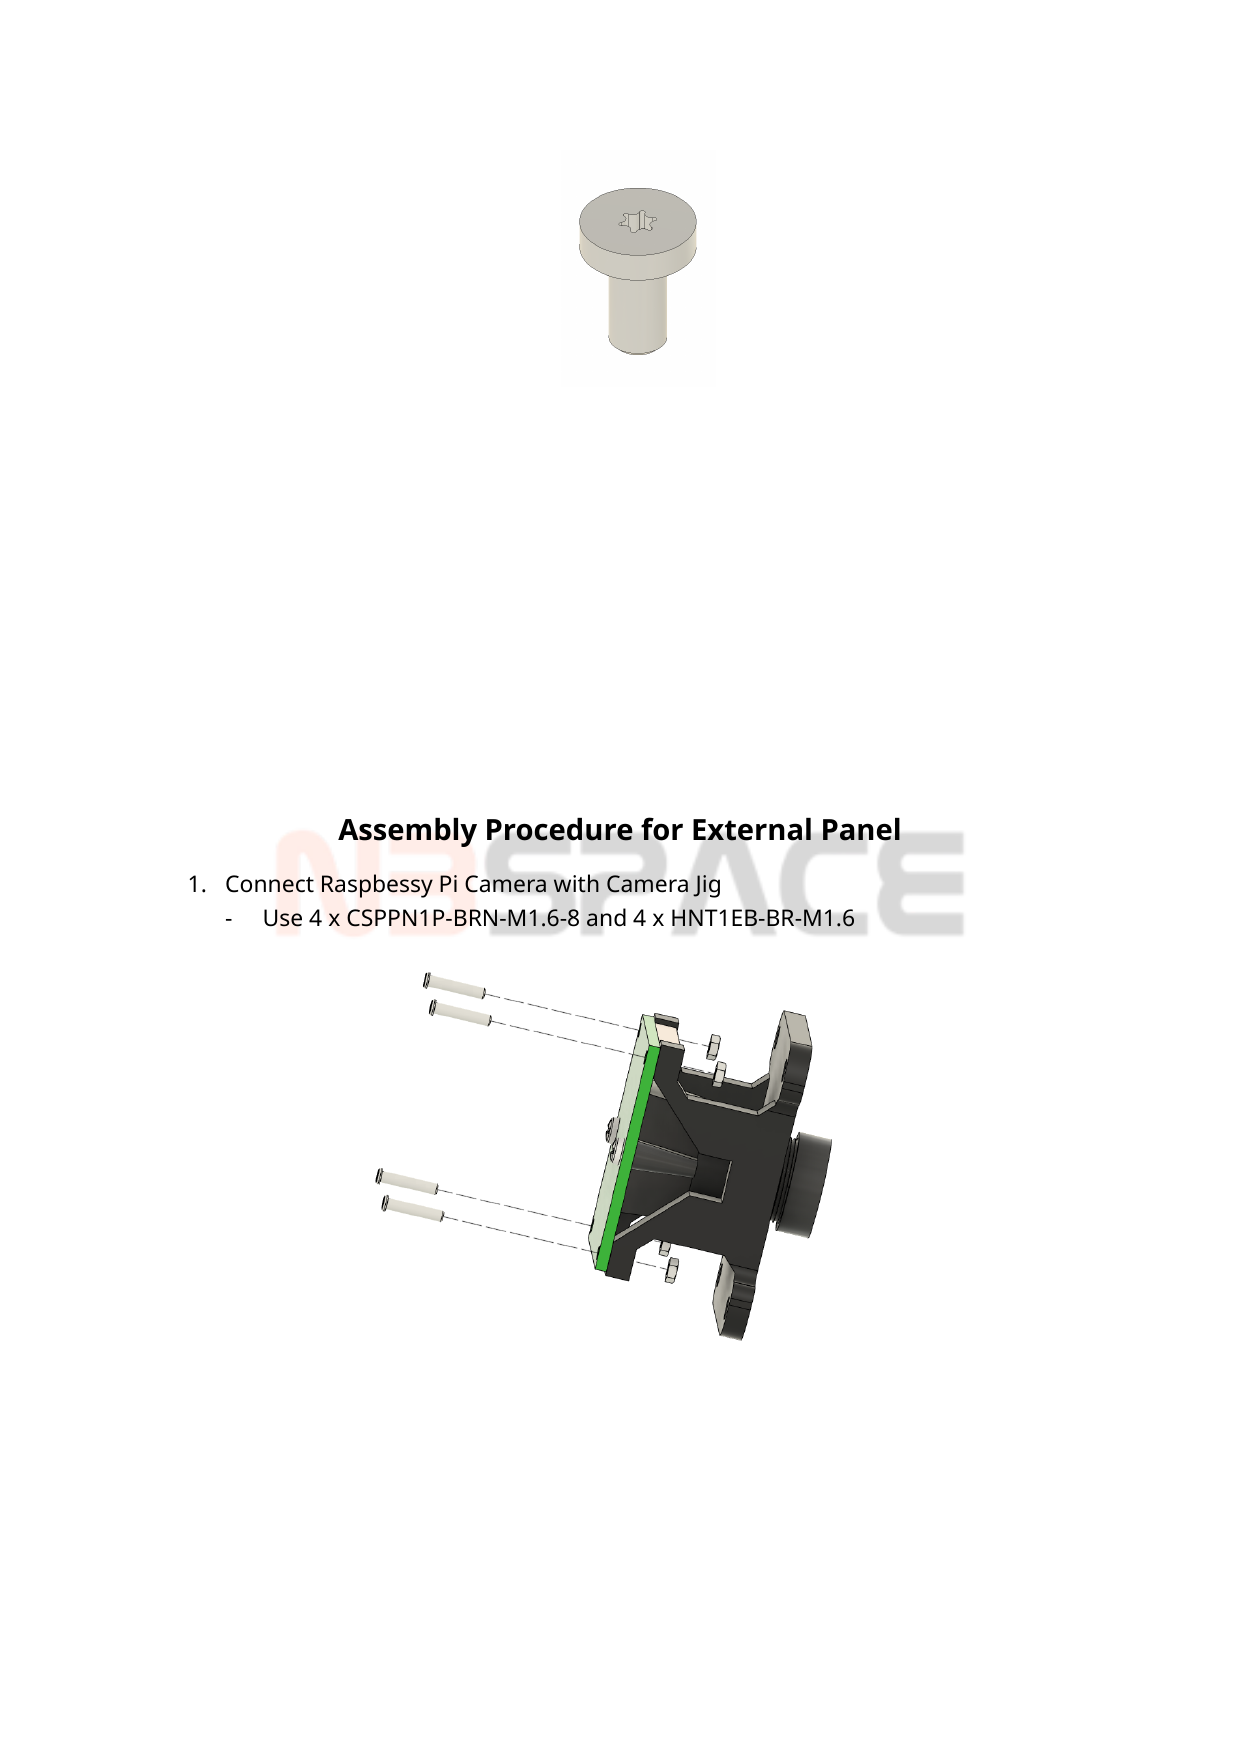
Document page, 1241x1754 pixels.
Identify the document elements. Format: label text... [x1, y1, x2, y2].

list Connect Raspbessy Pi Camera with Camera Jig [187, 868, 1090, 899]
list Use 4 x CSPPN1P-BRN-M1.6-8 and 4 x HNT1EB-BR-M1.6 [225, 902, 1090, 933]
picture [561, 150, 717, 387]
picture [252, 952, 985, 1356]
text Assembly Procedure for External Panel [150, 809, 1090, 848]
